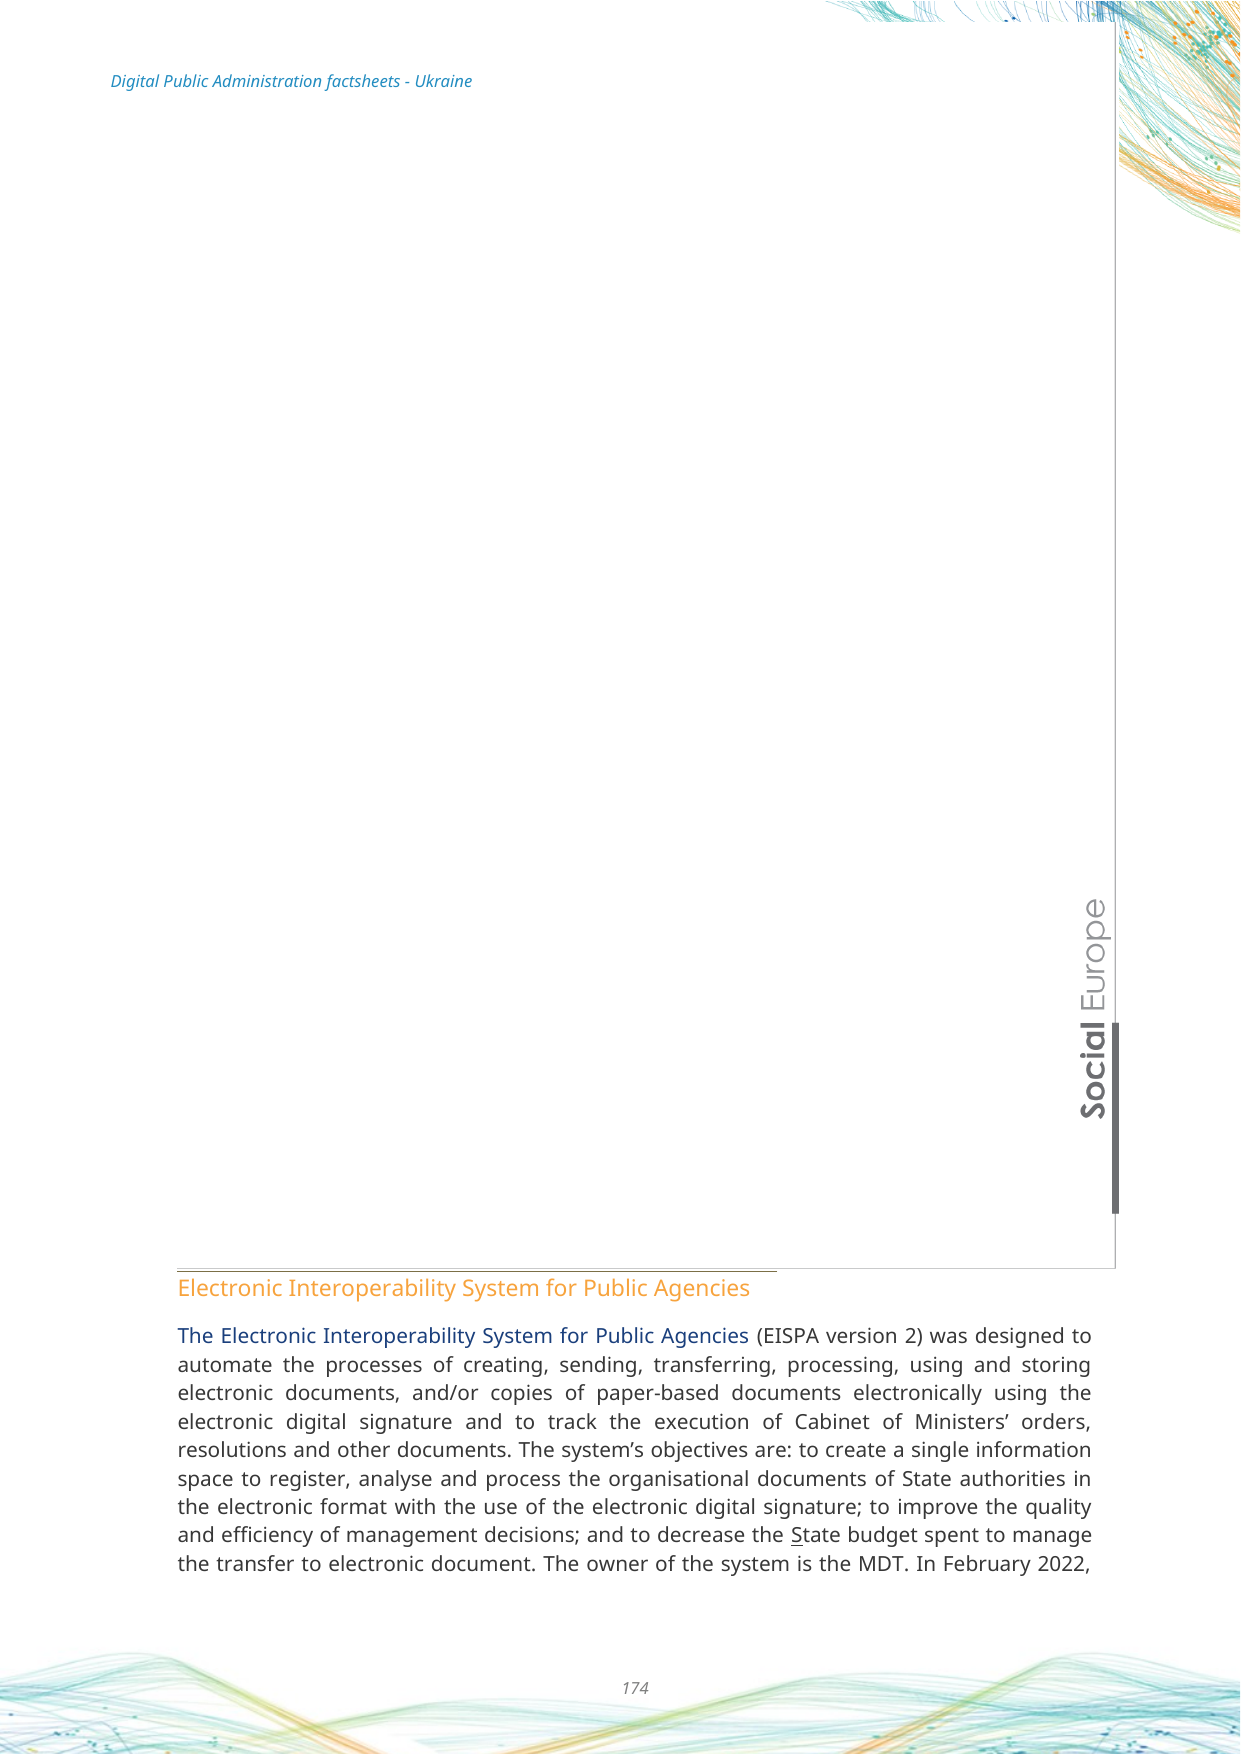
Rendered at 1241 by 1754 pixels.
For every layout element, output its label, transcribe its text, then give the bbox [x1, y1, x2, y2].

text The Electronic Interoperability System for Public Agencies (EISPA version 2) was designed to automate the processes of creating, sending, transferring, processing, using and storing electronic documents, and/or copies of paper-based documents electronically using the electronic digital signature and to track the execution of Cabinet of Ministers’ orders, resolutions and other documents. The system’s objectives are: to create a single information space to register, analyse and process the organisational documents of State authorities in the electronic format with the use of the electronic digital signature; to improve the quality and efficiency of management decisions; and to decrease the State budget spent to manage the transfer to electronic document. The owner of the system is the MDT. In February 2022, the system was implemented by 4,297 organisations. Every day, central government agencies send more than 7,000 documents electronically. [177, 1322, 1092, 1577]
subtitle Electronic Interoperability System for Public Agencies [177, 1272, 1092, 1303]
picture [177, 1, 1241, 1269]
picture [0, 1628, 1241, 1754]
